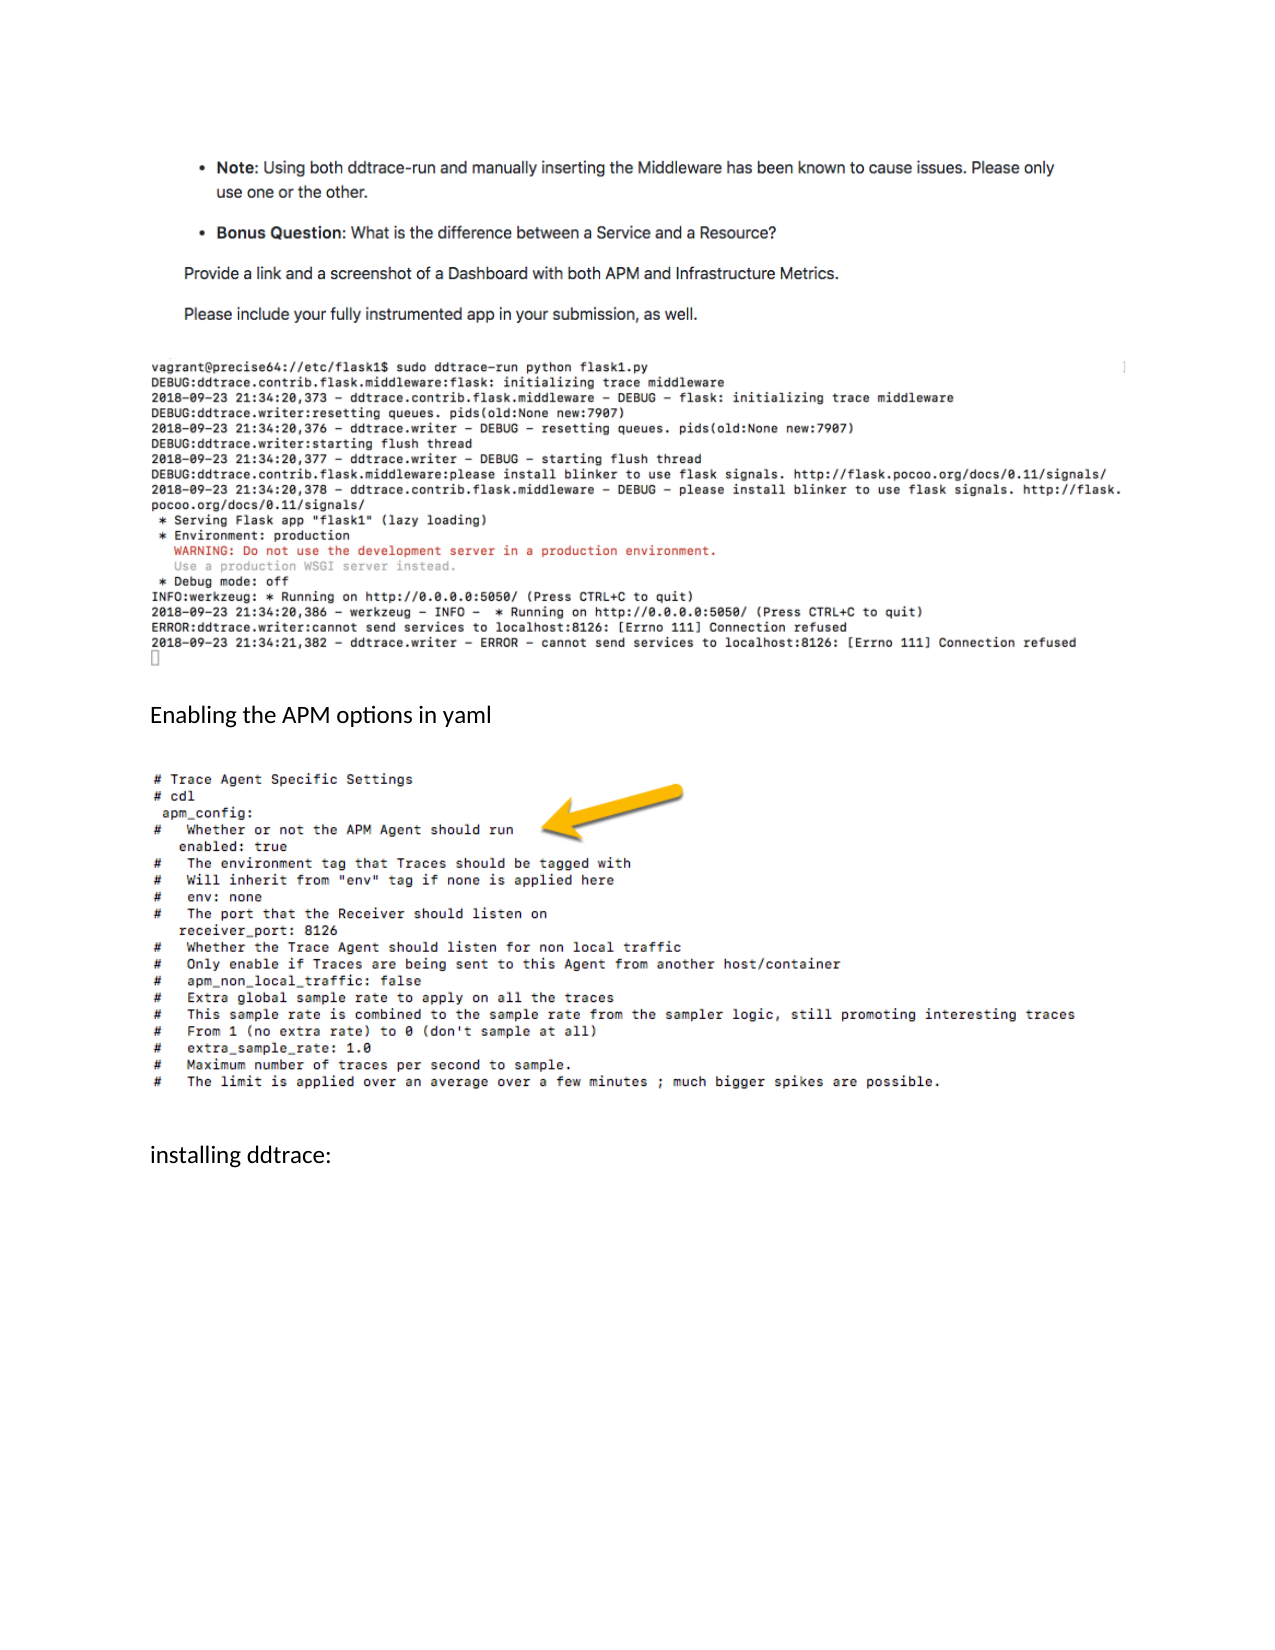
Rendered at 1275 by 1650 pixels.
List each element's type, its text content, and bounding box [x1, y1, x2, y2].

text installing ddtrace: [150, 1139, 1125, 1169]
picture [150, 760, 1125, 1109]
picture [150, 150, 1125, 328]
picture [150, 358, 1125, 669]
text Enabling the APM options in yaml [150, 699, 1125, 730]
